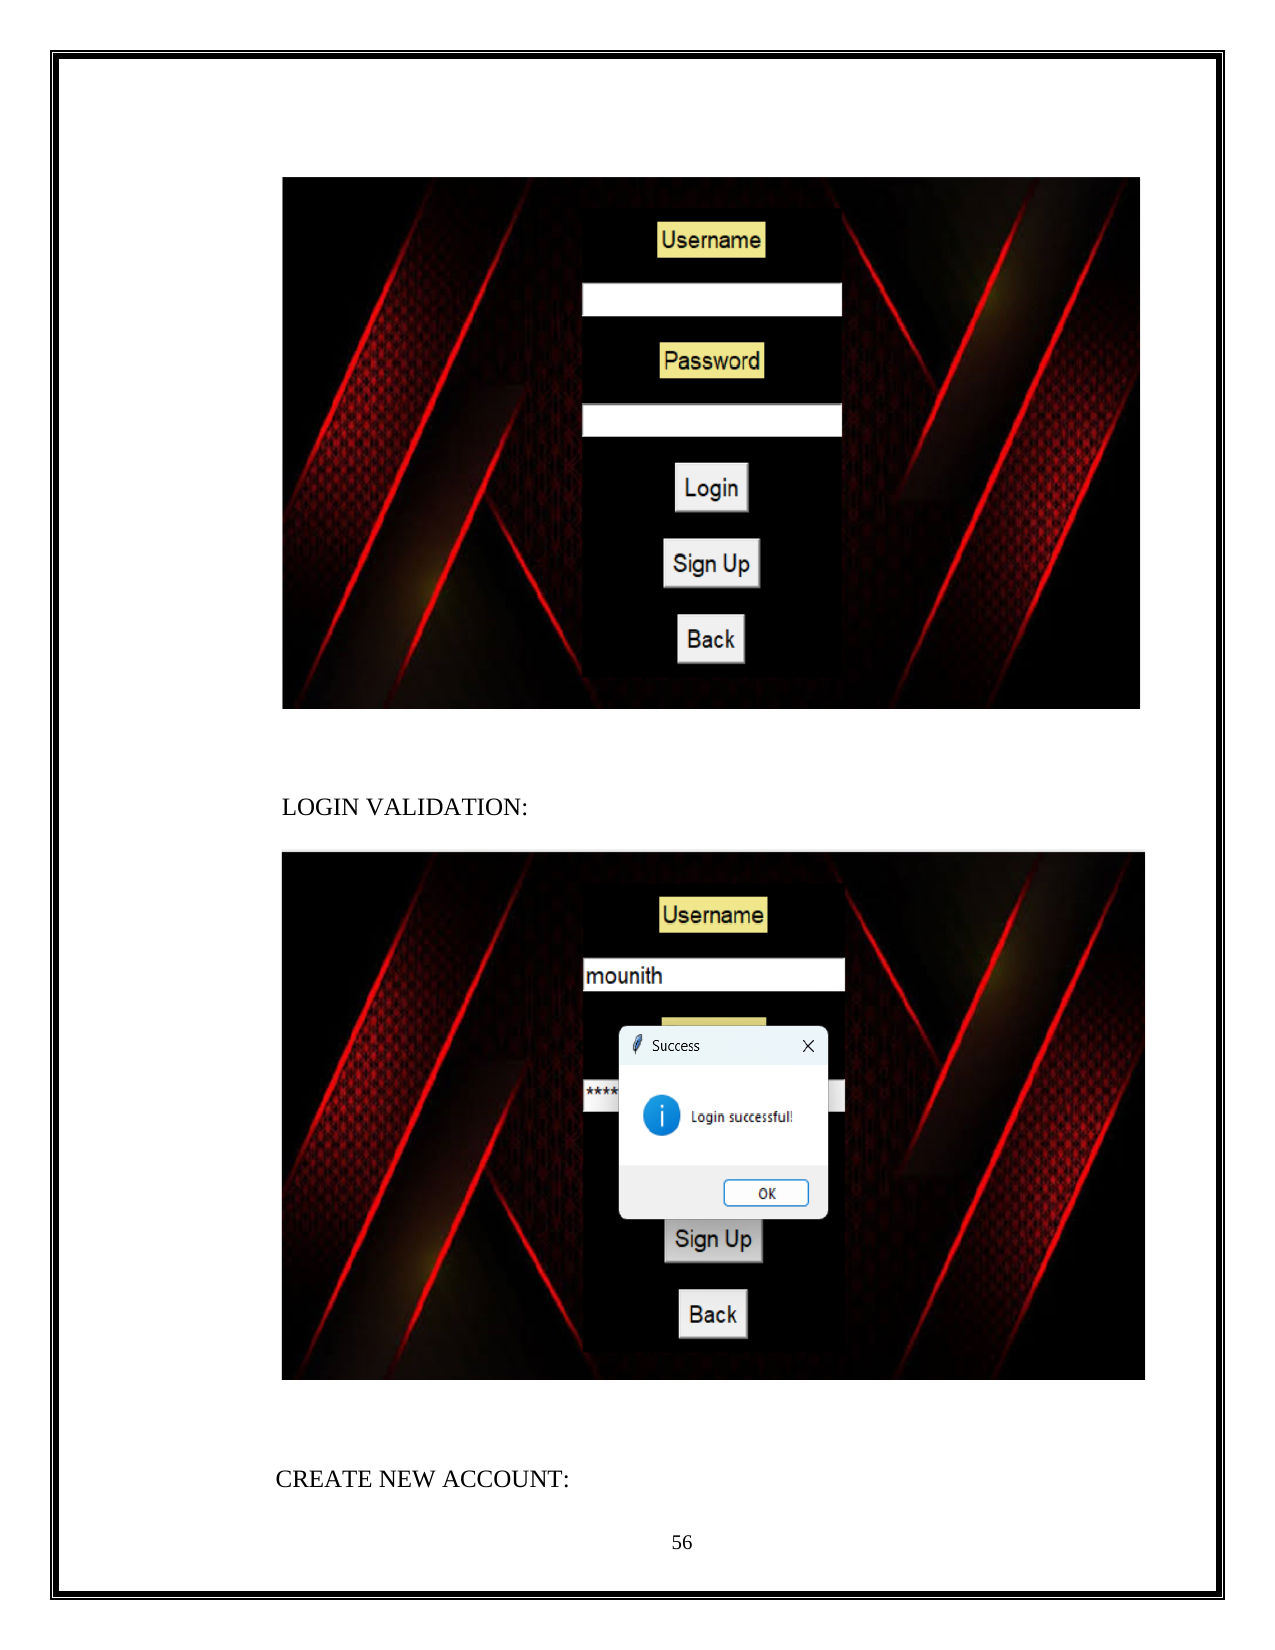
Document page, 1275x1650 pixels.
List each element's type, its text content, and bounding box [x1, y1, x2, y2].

picture [281, 849, 1146, 1380]
text LOGIN VALIDATION: [282, 792, 1157, 821]
text CREATE NEW ACCOUNT: [207, 1464, 1157, 1493]
picture [281, 177, 1141, 709]
